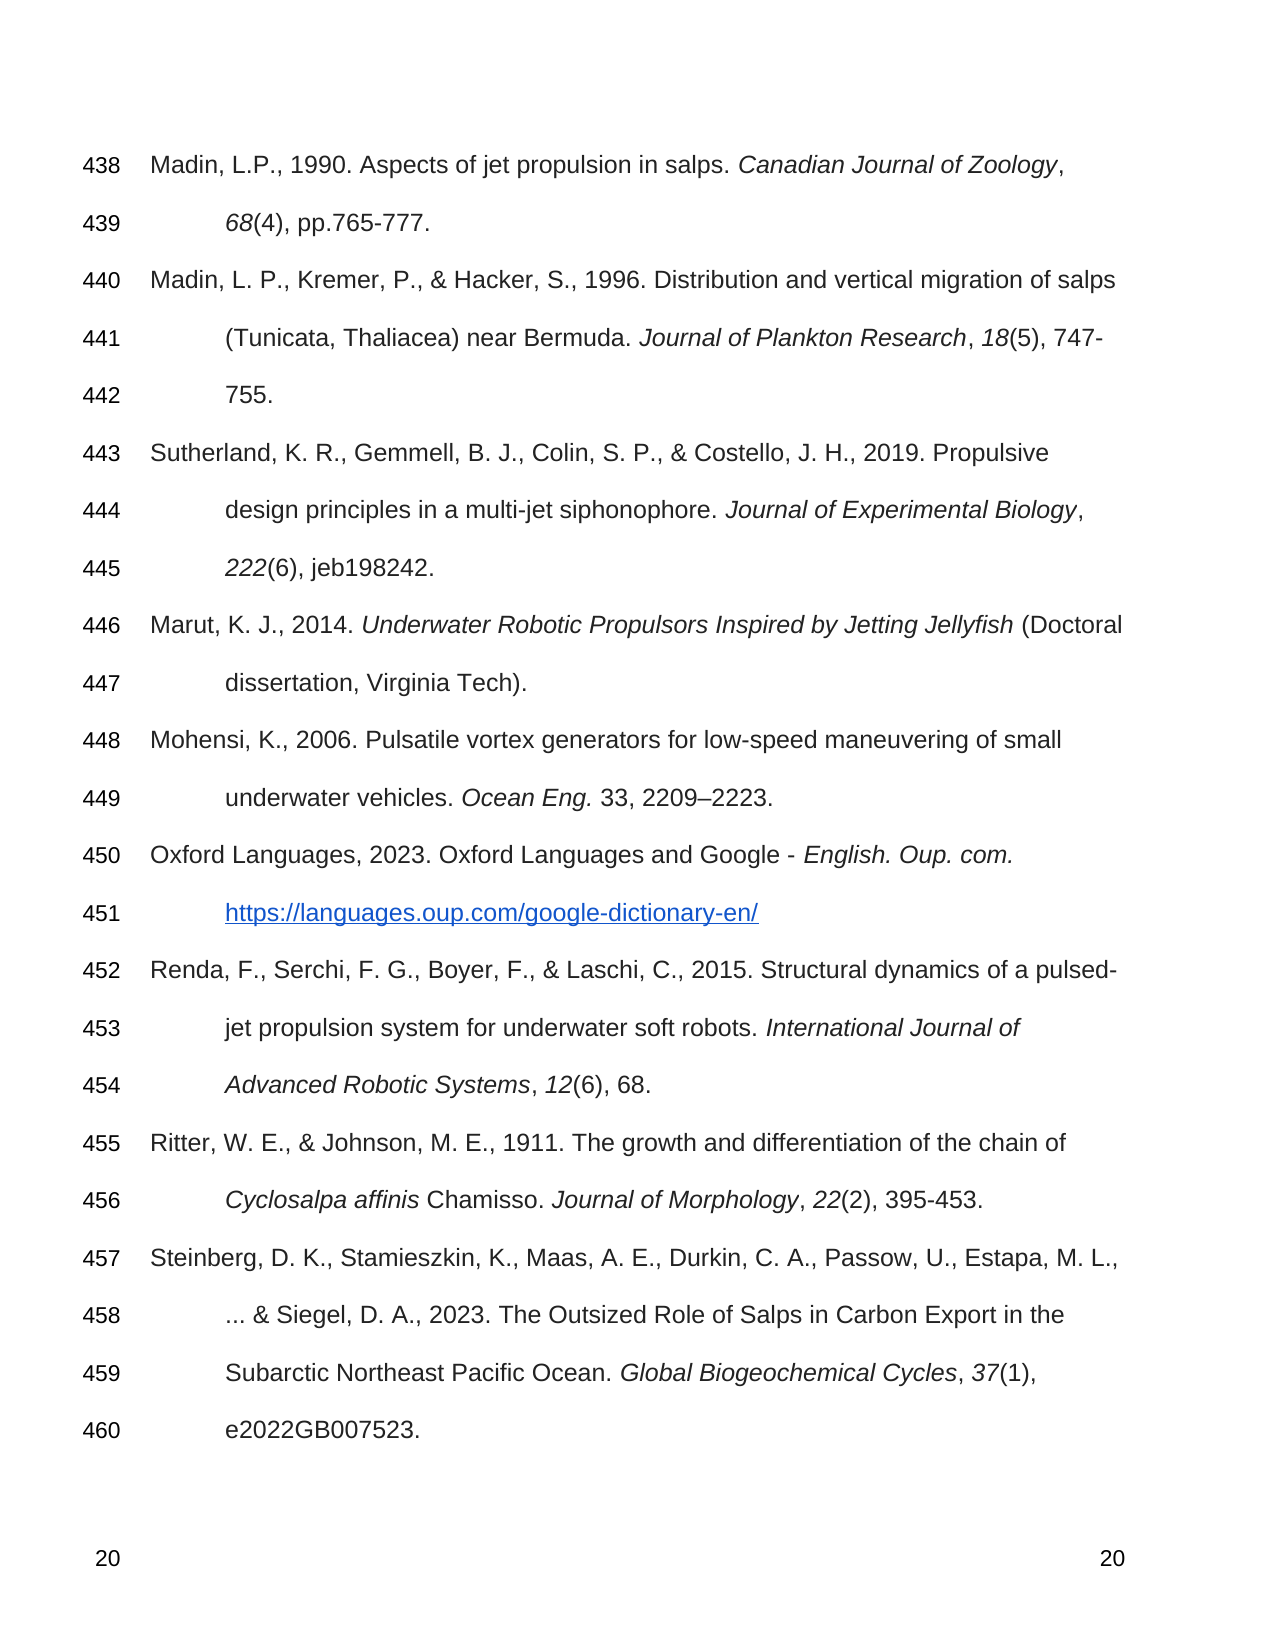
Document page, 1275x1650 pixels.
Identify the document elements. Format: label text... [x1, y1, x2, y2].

text Madin, L. P., Kremer, P., & Hacker, S., 1996. Distribution and vertical migration of salps (Tunicata, Thaliacea) near Bermuda. Journal of Plankton Research, 18(5), 747-755. [150, 265, 1125, 409]
text Oxford Languages, 2023. Oxford Languages and Google - English. Oup. com. https://languages.oup.com/google-dictionary-en/ [150, 840, 1125, 926]
text Mohensi, K., 2006. Pulsatile vortex generators for low-speed maneuvering of small underwater vehicles. Ocean Eng. 33, 2209–2223. [150, 725, 1125, 811]
text Marut, K. J., 2014. Underwater Robotic Propulsors Inspired by Jetting Jellyfish (Doctoral dissertation, Virginia Tech). [150, 610, 1125, 696]
text Steinberg, D. K., Stamieszkin, K., Maas, A. E., Durkin, C. A., Passow, U., Estapa, M. L., ... & Siegel, D. A., 2023. The Outsized Role of Salps in Carbon Export in the Subarctic Northeast Pacific Ocean. Global Biogeochemical Cycles, 37(1), e2022GB007523. [150, 1242, 1125, 1444]
text Madin, L.P., 1990. Aspects of jet propulsion in salps. Canadian Journal of Zoology, 68(4), pp.765-777. [150, 150, 1125, 236]
text Ritter, W. E., & Johnson, M. E., 1911. The growth and differentiation of the chain of Cyclosalpa affinis Chamisso. Journal of Morphology, 22(2), 395-453. [150, 1127, 1125, 1214]
text Sutherland, K. R., Gemmell, B. J., Colin, S. P., & Costello, J. H., 2019. Propulsive design principles in a multi-jet siphonophore. Journal of Experimental Biology, 222(6), jeb198242. [150, 437, 1125, 581]
text Renda, F., Serchi, F. G., Boyer, F., & Laschi, C., 2015. Structural dynamics of a pulsed-jet propulsion system for underwater soft robots. International Journal of Advanced Robotic Systems, 12(6), 68. [150, 955, 1125, 1099]
